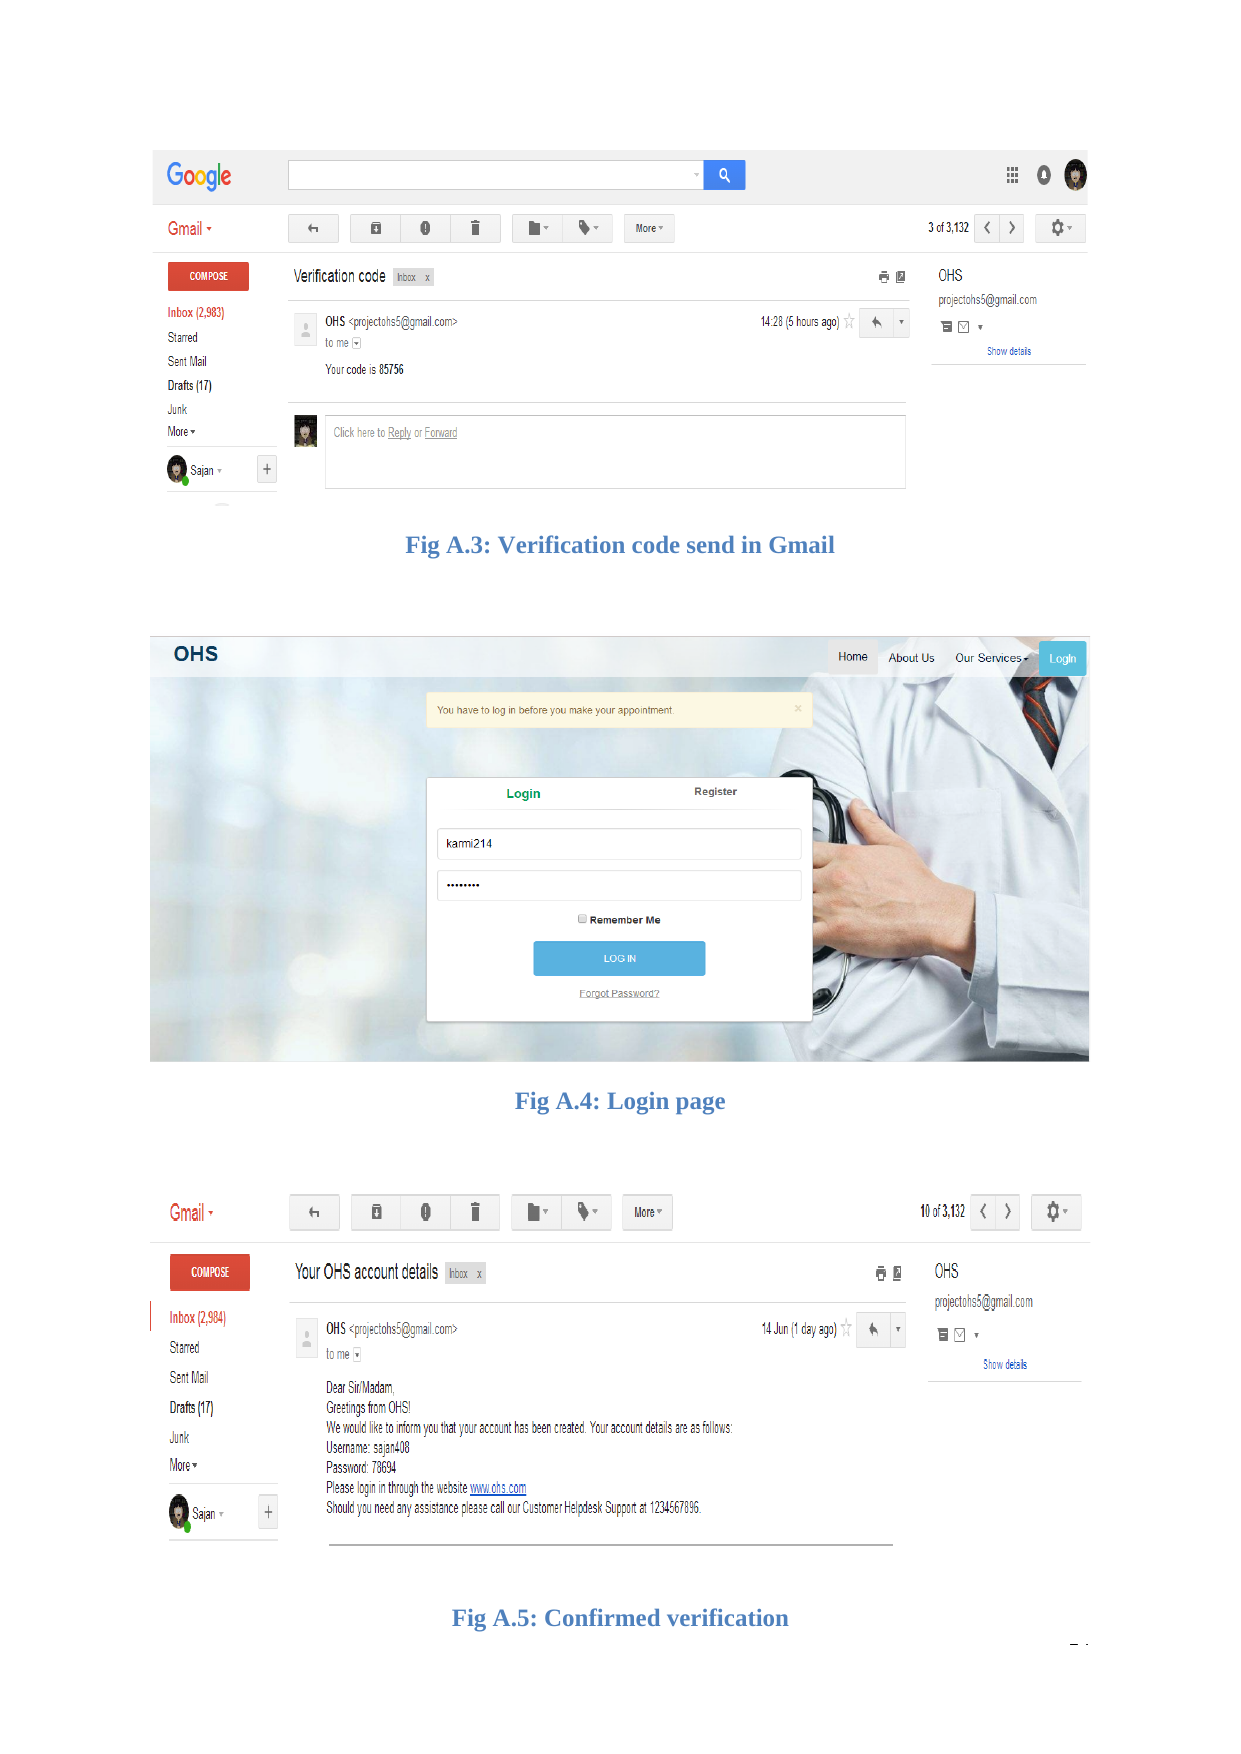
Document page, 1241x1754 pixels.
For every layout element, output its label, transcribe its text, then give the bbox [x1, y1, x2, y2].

text Fig A.3: Verification code send in Gmail [150, 531, 1090, 559]
text Fig A.4: Login page [150, 1086, 1090, 1115]
picture [150, 633, 1091, 1062]
picture [152, 150, 1088, 506]
picture [150, 1185, 1091, 1546]
